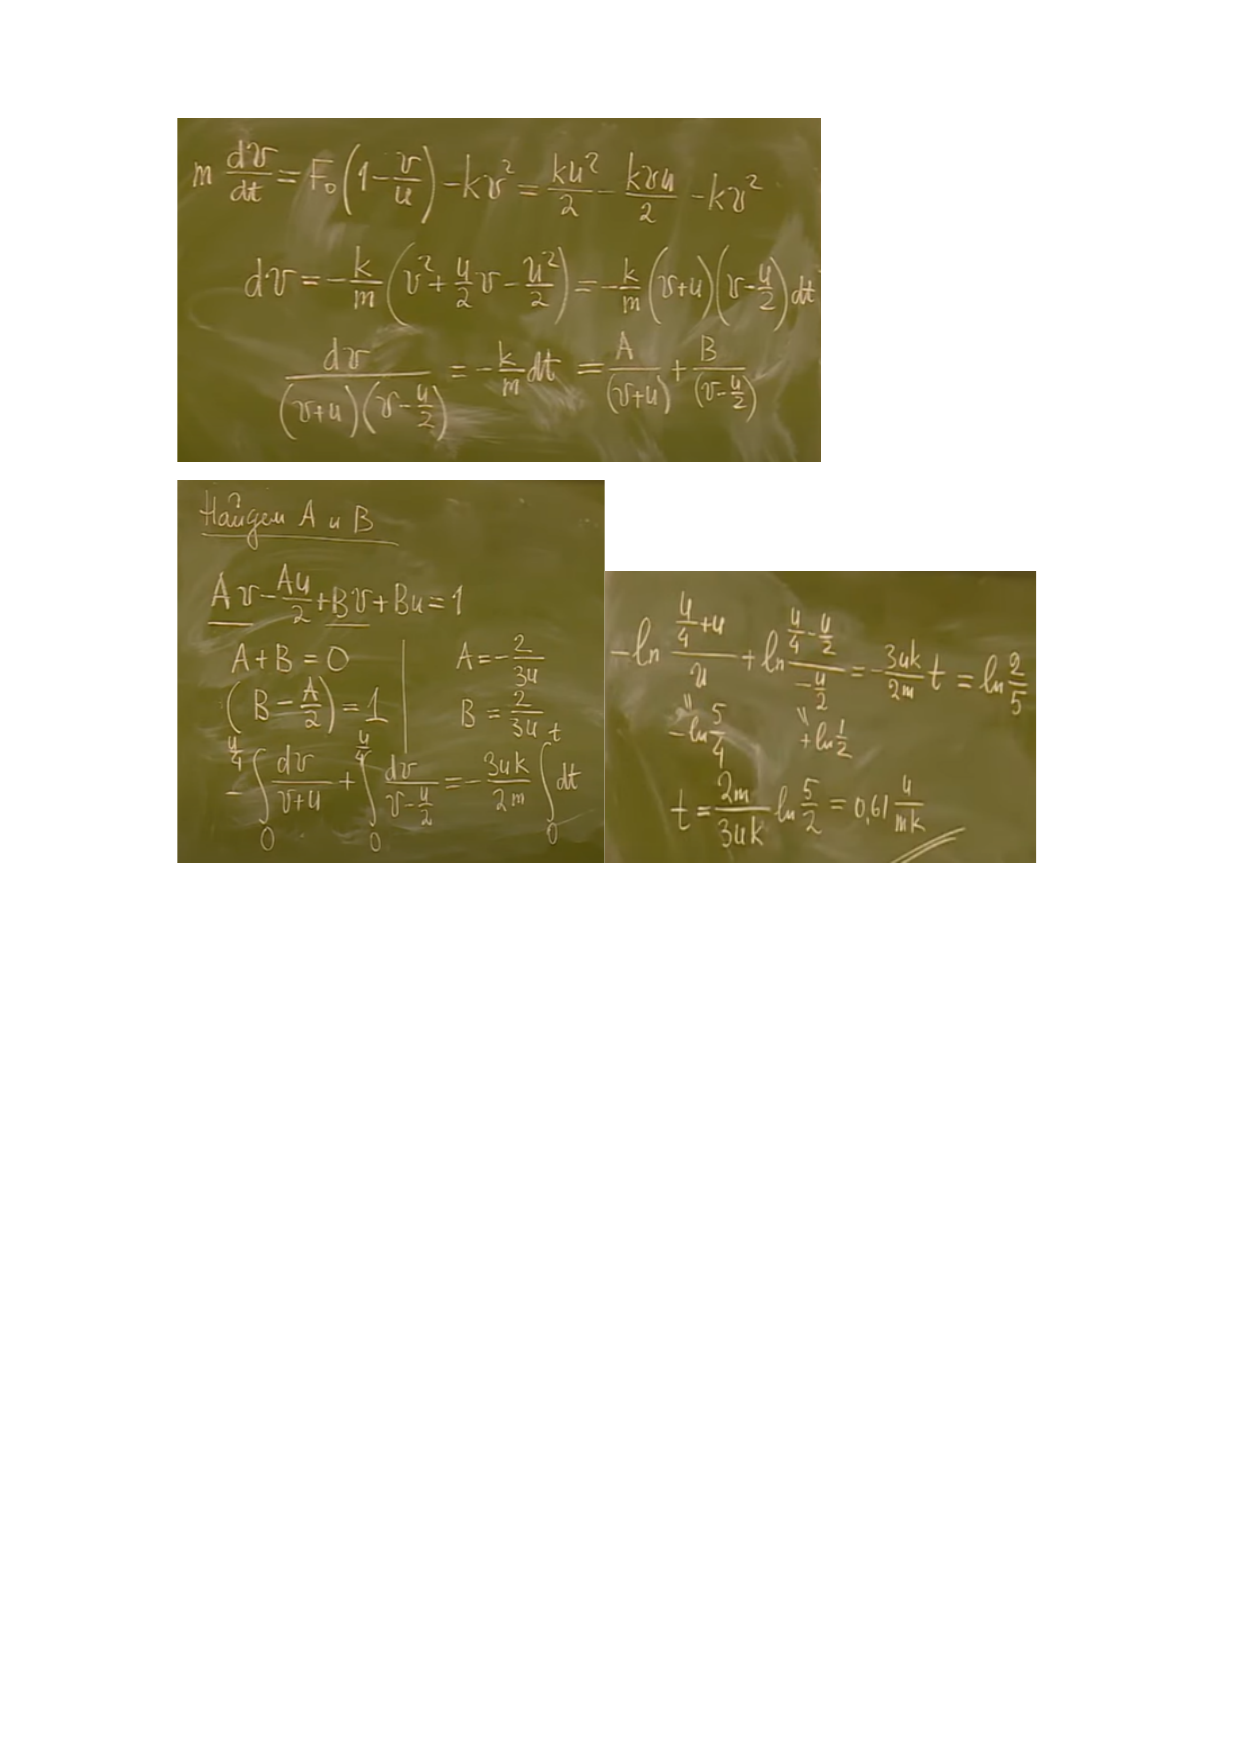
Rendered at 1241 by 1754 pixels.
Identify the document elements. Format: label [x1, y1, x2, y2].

picture [177, 118, 821, 462]
picture [177, 480, 1037, 863]
